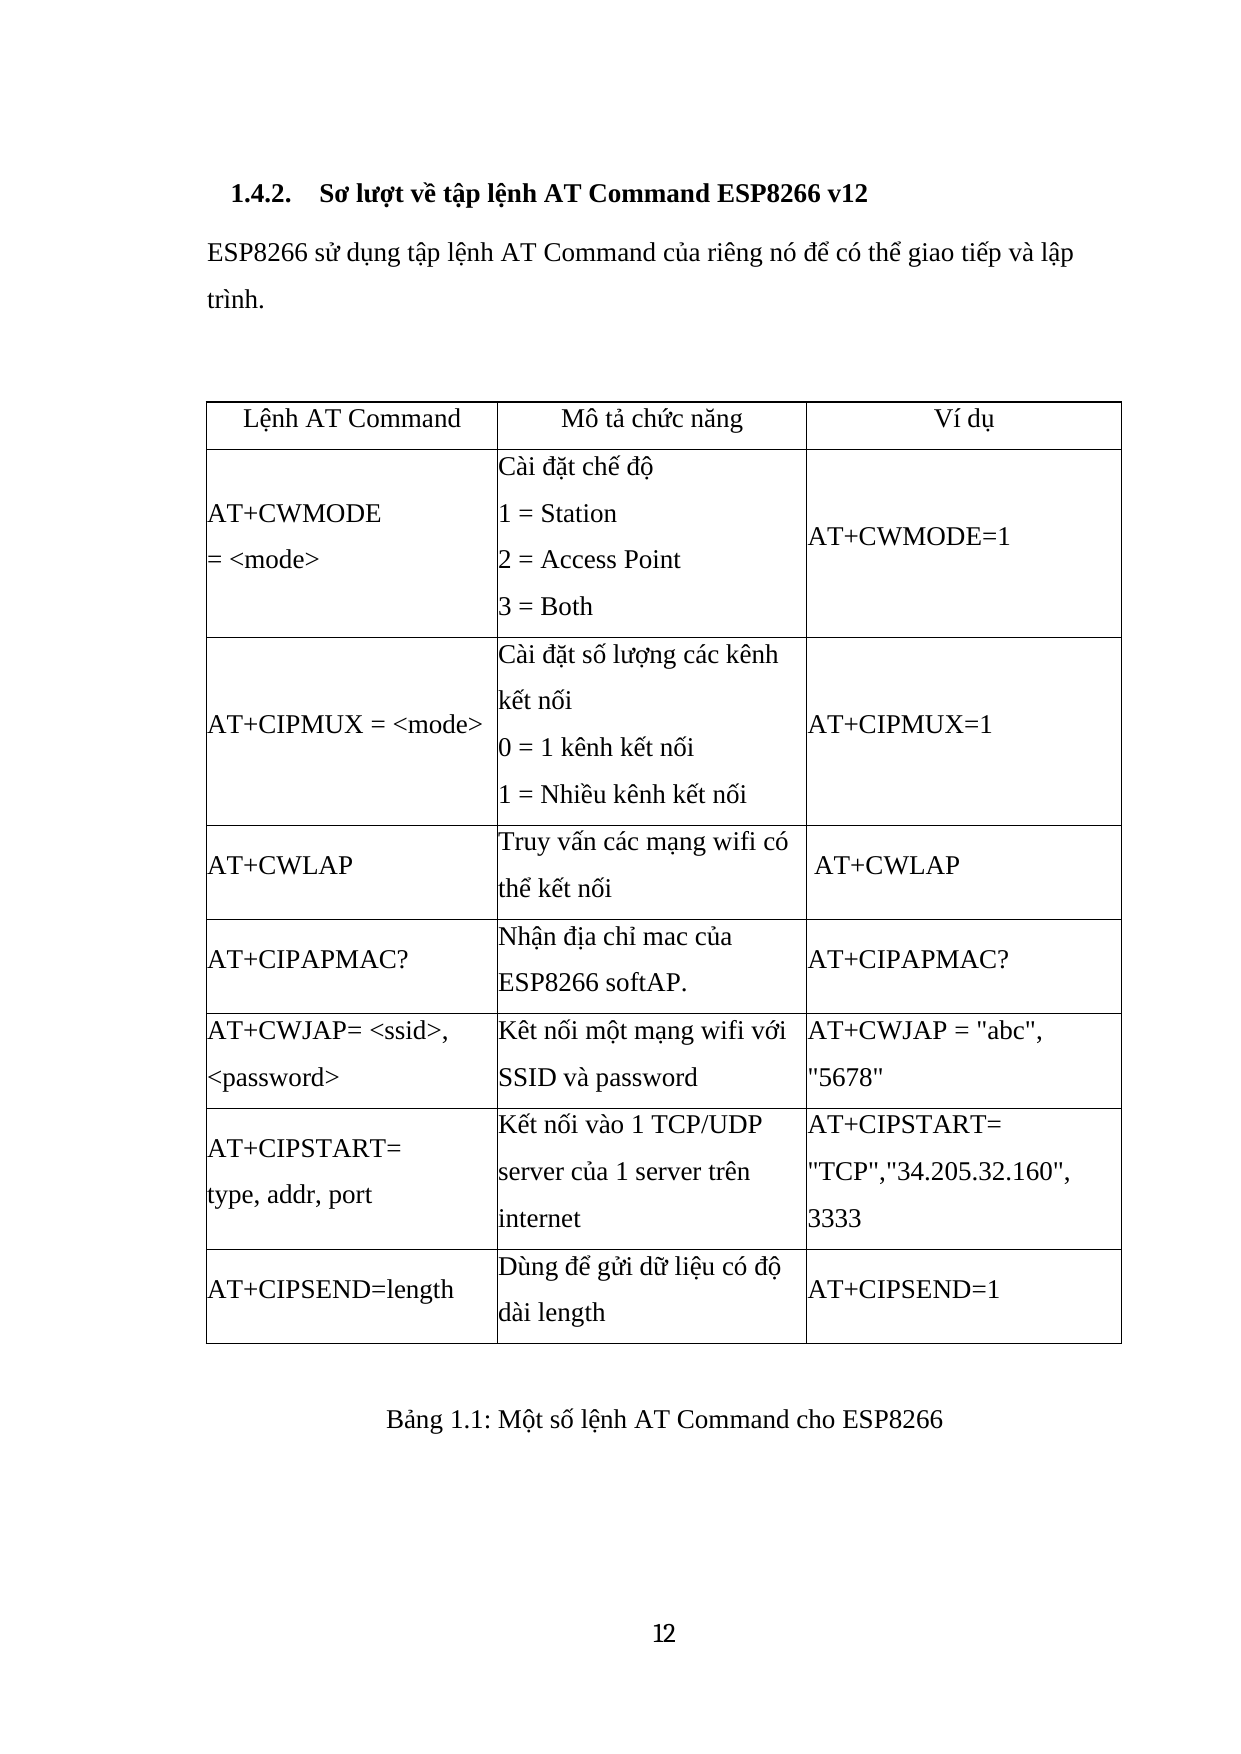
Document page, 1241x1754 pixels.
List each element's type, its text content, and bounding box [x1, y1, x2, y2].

table_cell AT+CIPAPMAC? [807, 920, 1121, 1013]
table_cell Kêt nối một mạng wifi với SSID và password [498, 1014, 806, 1108]
table_cell AT+CIPAPMAC? [207, 920, 497, 1013]
table_header Ví dụ [807, 403, 1121, 449]
table_cell AT+CWMODE = <mode> [207, 450, 497, 637]
text ESP8266 sử dụng tập lệnh AT Command của riêng nó để có thể giao tiếp và lập trình. [207, 236, 1122, 314]
table_cell AT+CIPSEND=length [207, 1250, 497, 1343]
table_header Mô tả chức năng [498, 403, 806, 449]
table_cell AT+CWJAP= <ssid>, <password> [207, 1014, 497, 1108]
text Bảng 1.1: Một số lệnh AT Command cho ESP8266 [207, 1403, 1122, 1434]
table_cell AT+CWLAP [807, 826, 1121, 919]
table_cell AT+CIPSTART= "TCP","34.205.32.160", 3333 [807, 1109, 1121, 1249]
table_cell AT+CIPMUX=1 [807, 638, 1121, 824]
table_cell AT+CIPMUX = <mode> [207, 638, 497, 824]
table_cell Cài đặt số lượng các kênh kết nối 0 = 1 kênh kết nối 1 = Nhiều kênh kết nối [498, 638, 806, 824]
table_cell Kết nối vào 1 TCP/UDP server của 1 server trên internet [498, 1109, 806, 1249]
subtitle Sơ lượt về tập lệnh AT Command ESP8266 v12 [230, 177, 1122, 208]
table_cell Cài đặt chế độ 1 = Station 2 = Access Point 3 = Both [498, 450, 806, 637]
table_cell AT+CIPSTART= type, addr, port [207, 1109, 497, 1249]
table_cell Nhận địa chỉ mac của ESP8266 softAP. [498, 920, 806, 1013]
table_cell AT+CWMODE=1 [807, 450, 1121, 637]
table_header Lệnh AT Command [207, 403, 497, 449]
table_cell AT+CWLAP [207, 826, 497, 919]
table_cell AT+CWJAP = "abc", "5678" [807, 1014, 1121, 1108]
table_cell Dùng để gửi dữ liệu có độ dài length [498, 1250, 806, 1343]
table_cell AT+CIPSEND=1 [807, 1250, 1121, 1343]
table_cell Truy vấn các mạng wifi có thể kết nối [498, 826, 806, 919]
